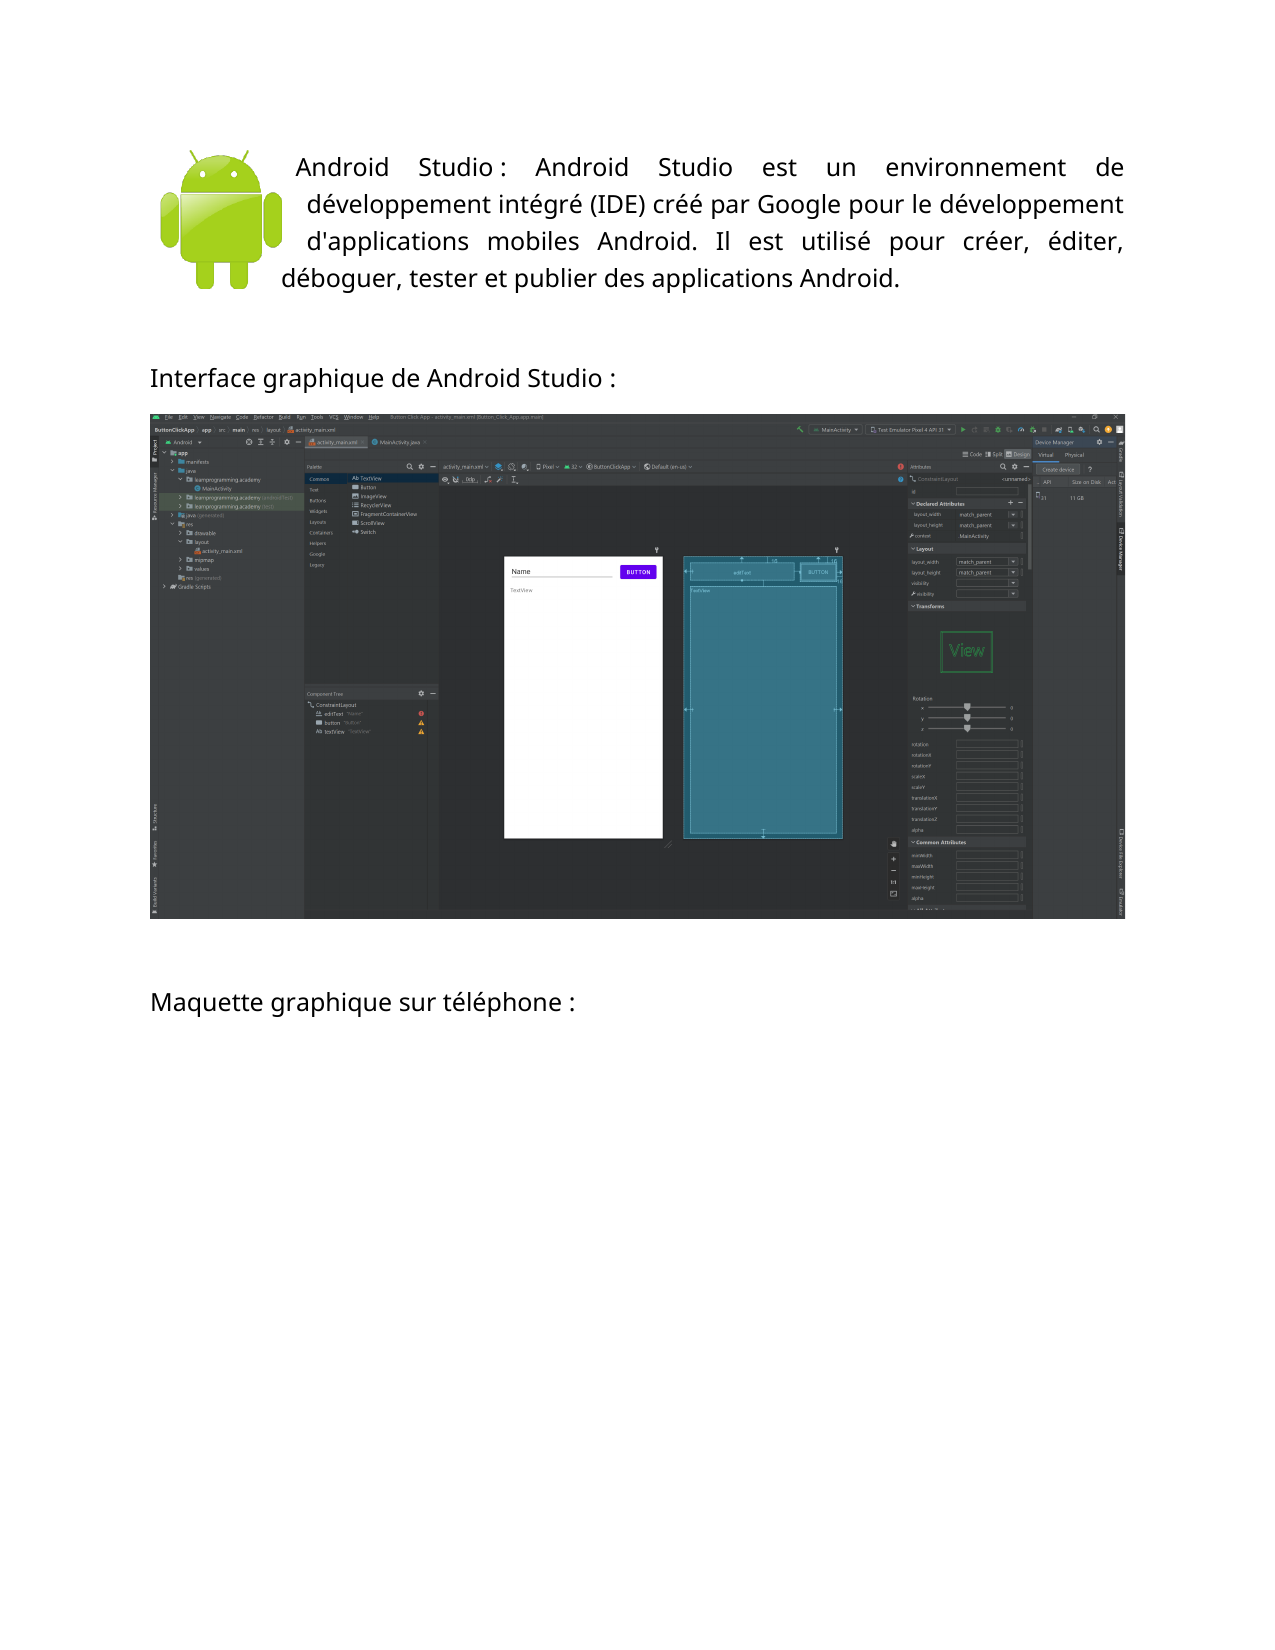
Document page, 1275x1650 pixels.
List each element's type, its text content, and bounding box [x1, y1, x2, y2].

text Maquette graphique sur téléphone : [150, 984, 1125, 1018]
text Android Studio : Android Studio est un environnement de développement intégré (IDE) créé par Google pour le développement d'applications mobiles Android. Il est utilisé pour créer, éditer, déboguer, tester et publier des applications Android. [150, 150, 1125, 294]
picture [150, 414, 1125, 919]
text Interface graphique de Android Studio : [150, 361, 1125, 395]
picture [152, 150, 288, 287]
